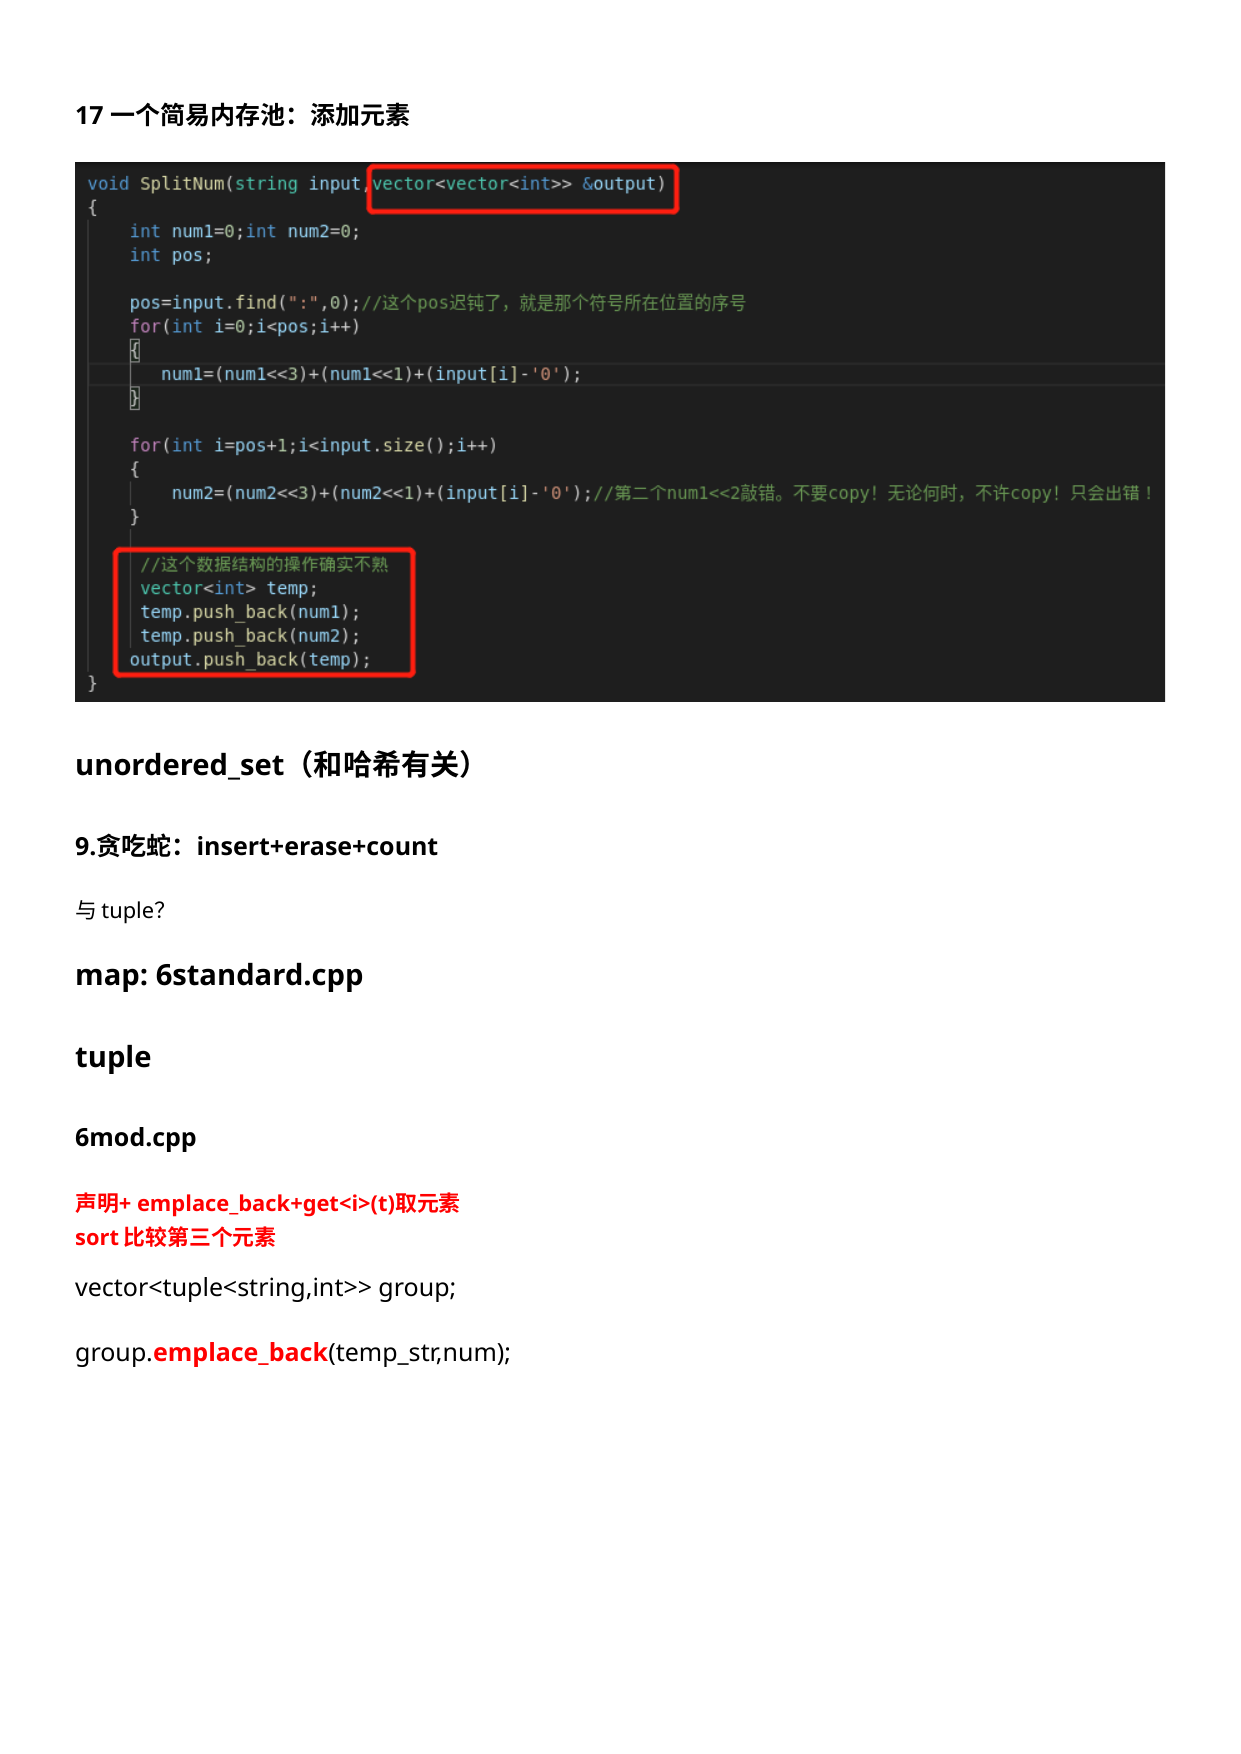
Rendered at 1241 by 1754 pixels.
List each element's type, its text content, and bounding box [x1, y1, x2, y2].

subtitle 17 一个简易内存池：添加元素 [75, 81, 1165, 146]
subtitle tuple [75, 1023, 1165, 1088]
subtitle 9.贪吃蛇：insert+erase+count [75, 812, 1165, 877]
picture [75, 162, 1166, 702]
text 与tuple？ [75, 893, 1165, 926]
subtitle map: 6standard.cpp [75, 942, 1165, 1007]
subtitle 声明+ emplace_back+get<i>(t)取元素 [75, 1186, 1165, 1218]
text vector<tuple<string,int>> group; [75, 1254, 1165, 1319]
subtitle 6mod.cpp [75, 1104, 1165, 1169]
subtitle unordered_set（和哈希有关） [75, 731, 1165, 796]
text group.emplace_back(temp_str,num); [75, 1319, 1165, 1384]
subtitle sort比较第三个元素 [75, 1220, 1165, 1252]
